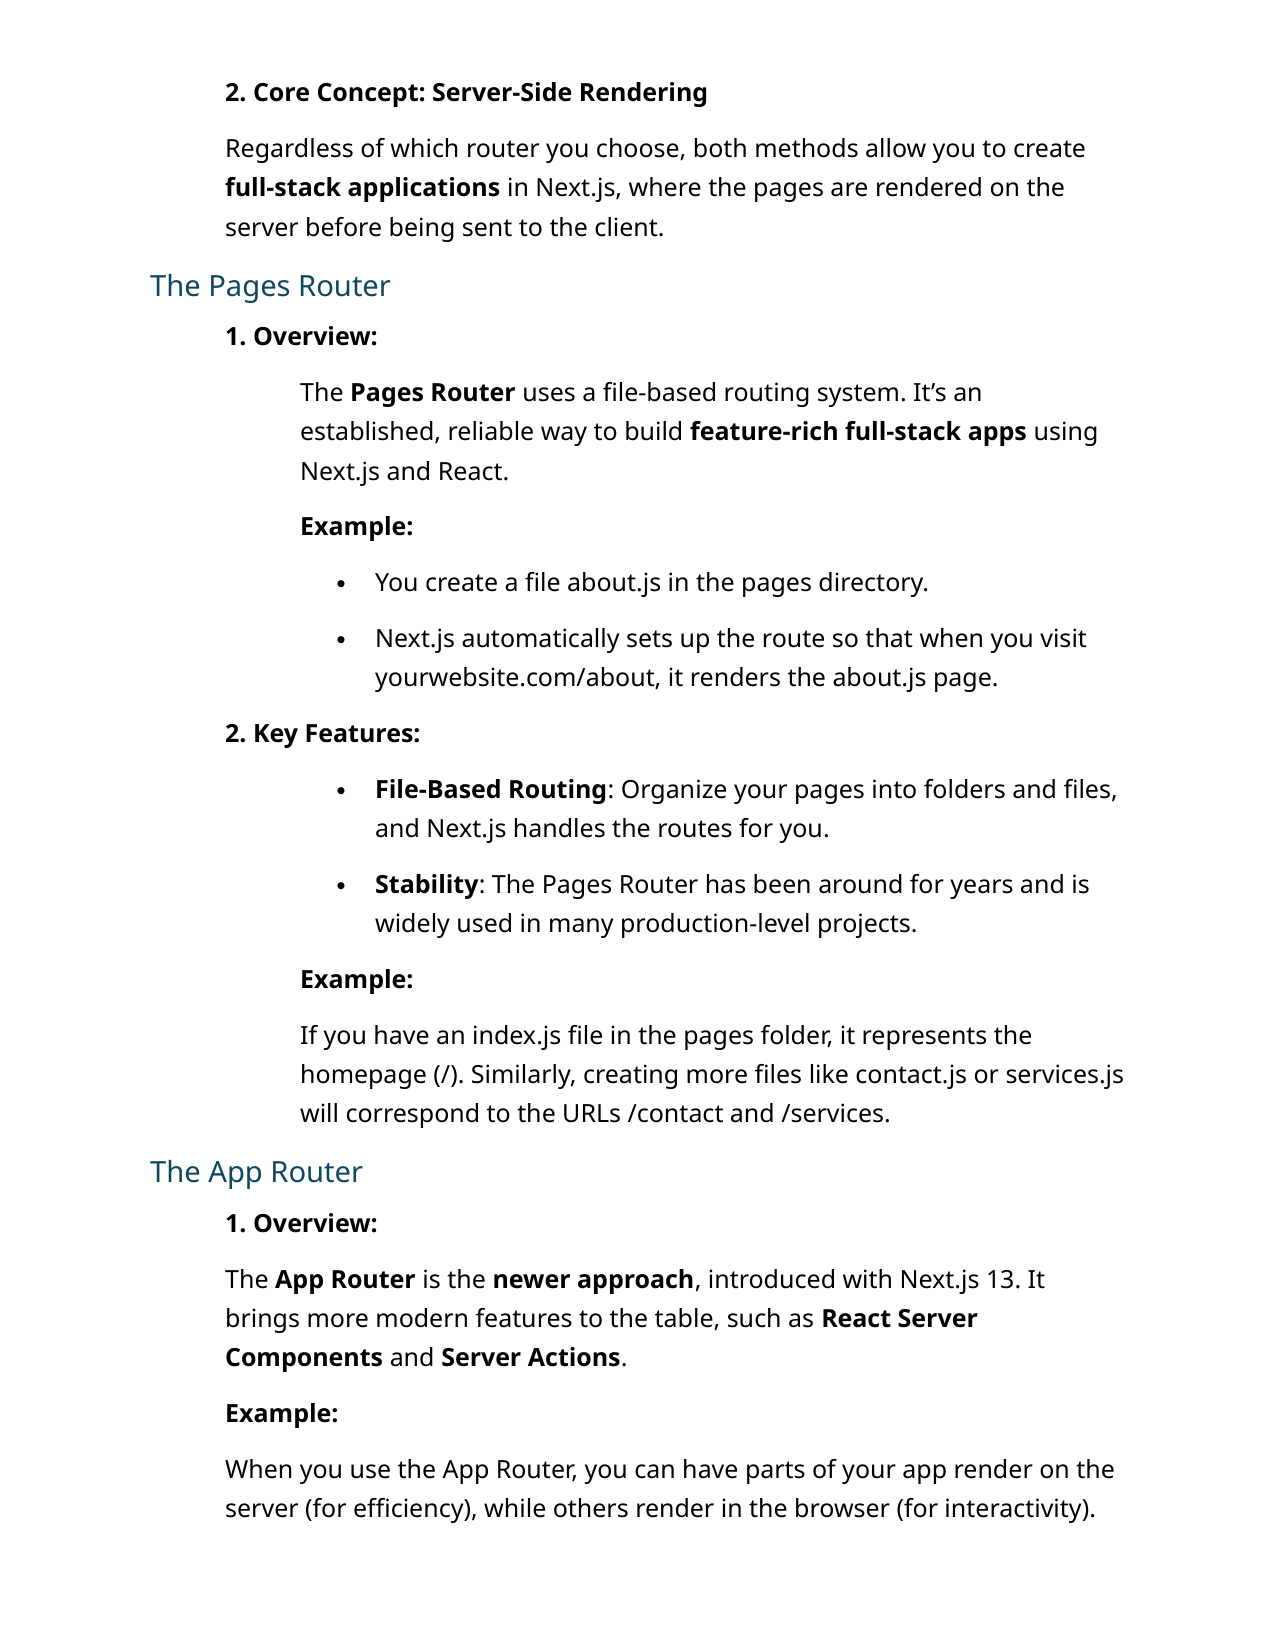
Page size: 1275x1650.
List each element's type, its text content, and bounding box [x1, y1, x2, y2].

list You create a file about.js in the pages directory. [337, 565, 1125, 599]
text Example: [150, 1395, 1125, 1429]
text 1. Overview: [150, 1205, 1125, 1239]
text Example: [225, 961, 1125, 996]
list Next.js automatically sets up the route so that when you visit yourwebsite.com/about, it renders the about.js page. [337, 621, 1125, 694]
text When you use the App Router, you can have parts of your app render on the server (for efficiency), while others render in the browser (for interactivity). [225, 1451, 1125, 1524]
list File-Based Routing: Organize your pages into folders and files, and Next.js handles the routes for you. [337, 771, 1125, 845]
text If you have an index.js file in the pages folder, it represents the homepage (/). Similarly, creating more files like contact.js or services.js will correspond to the URLs /contact and /services. [300, 1017, 1125, 1130]
list Stability: The Pages Router has been around for years and is widely used in many production-level projects. [337, 866, 1125, 940]
text The App Router is the newer approach, introduced with Next.js 13. It brings more modern features to the table, such as React Server Components and Server Actions. [225, 1261, 1125, 1374]
text Regardless of which router you choose, both methods allow you to create full-stack applications in Next.js, where the pages are rendered on the server before being sent to the client. [225, 131, 1125, 243]
text 2. Core Concept: Server-Side Rendering [225, 75, 1125, 109]
text 2. Key Features: [150, 716, 1125, 750]
subtitle The Pages Router [150, 265, 1125, 305]
text 1. Overview: [150, 319, 1125, 353]
subtitle The App Router [150, 1151, 1125, 1191]
text Example: [225, 509, 1125, 543]
text The Pages Router uses a file-based routing system. It’s an established, reliable way to build feature-rich full-stack apps using Next.js and React. [300, 375, 1125, 487]
